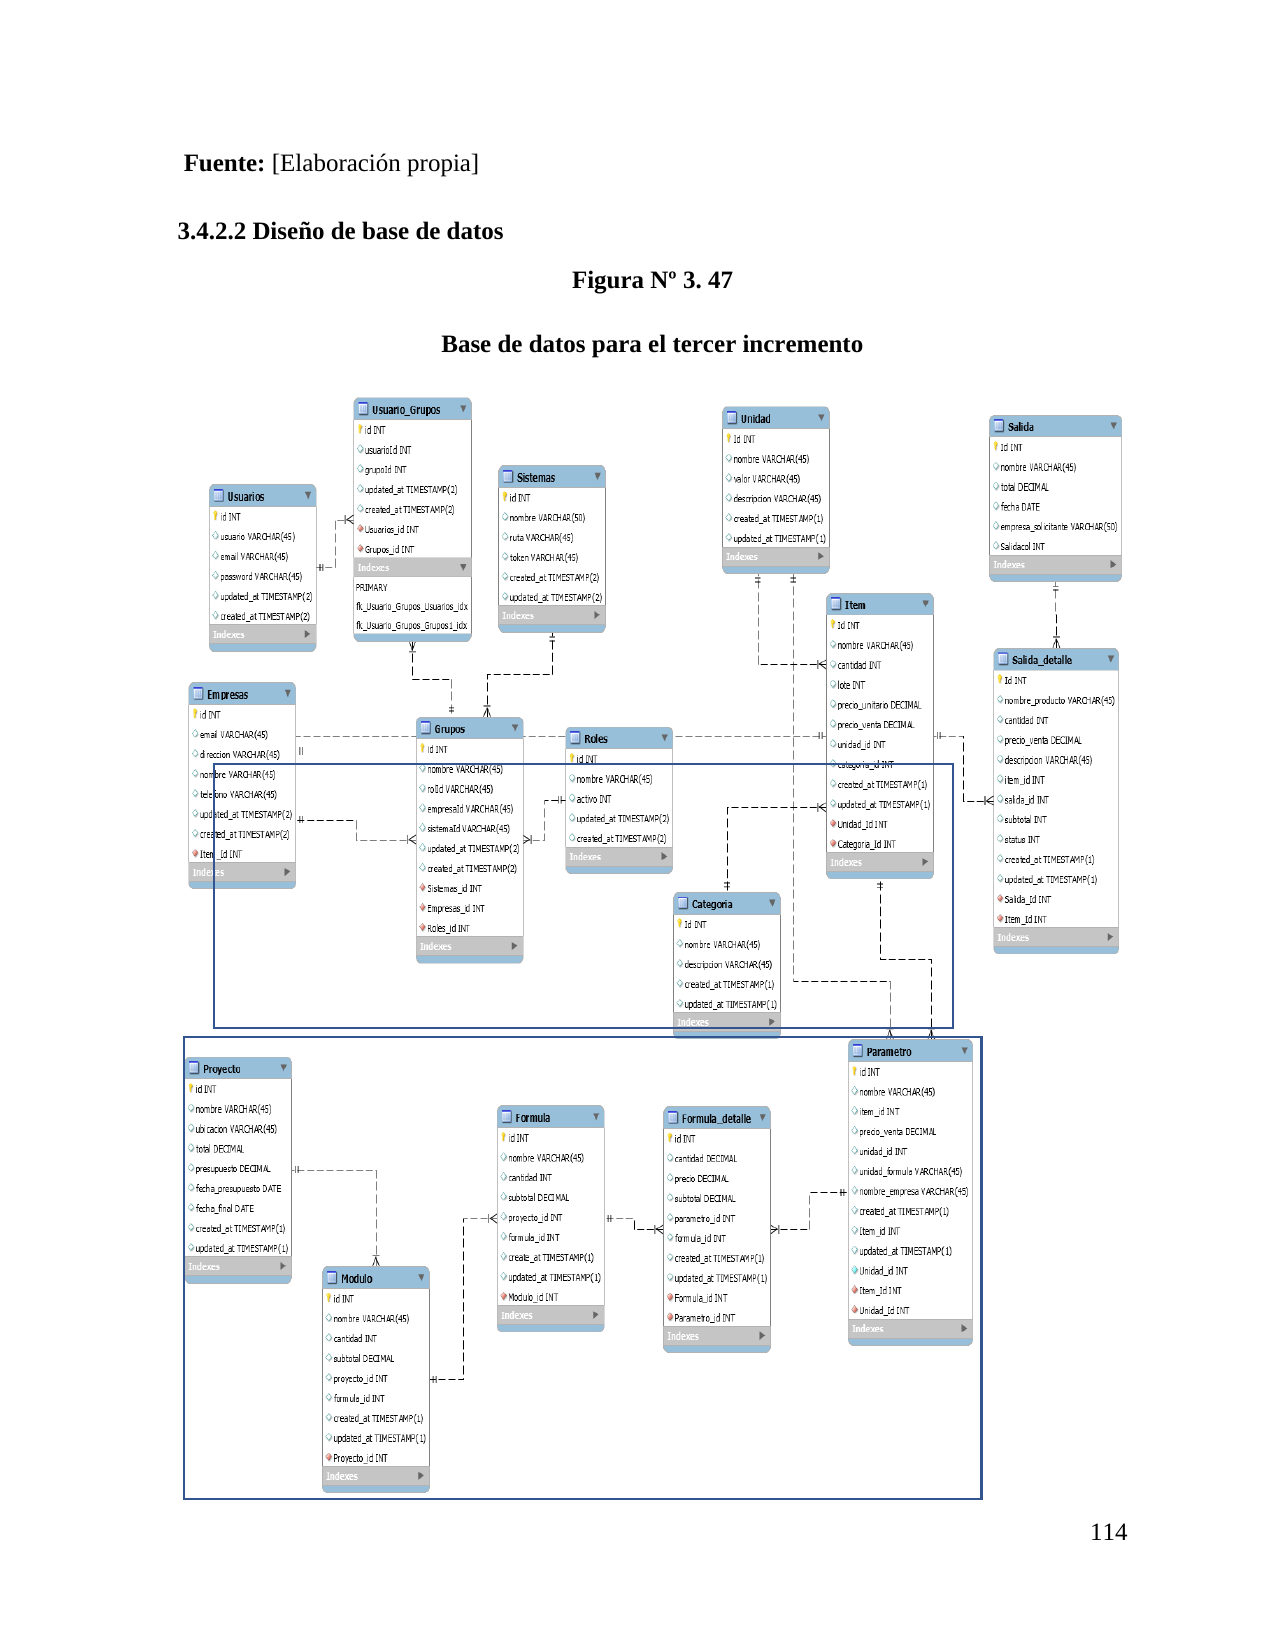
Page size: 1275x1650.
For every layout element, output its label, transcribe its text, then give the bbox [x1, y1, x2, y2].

text Figura Nº 3. 47 [177, 265, 1127, 294]
subtitle Diseño de base de datos [177, 216, 1127, 244]
text Fuente: [Elaboración propia] [177, 148, 1127, 176]
picture [177, 388, 1128, 1501]
text Base de datos para el tercer incremento [177, 329, 1127, 358]
